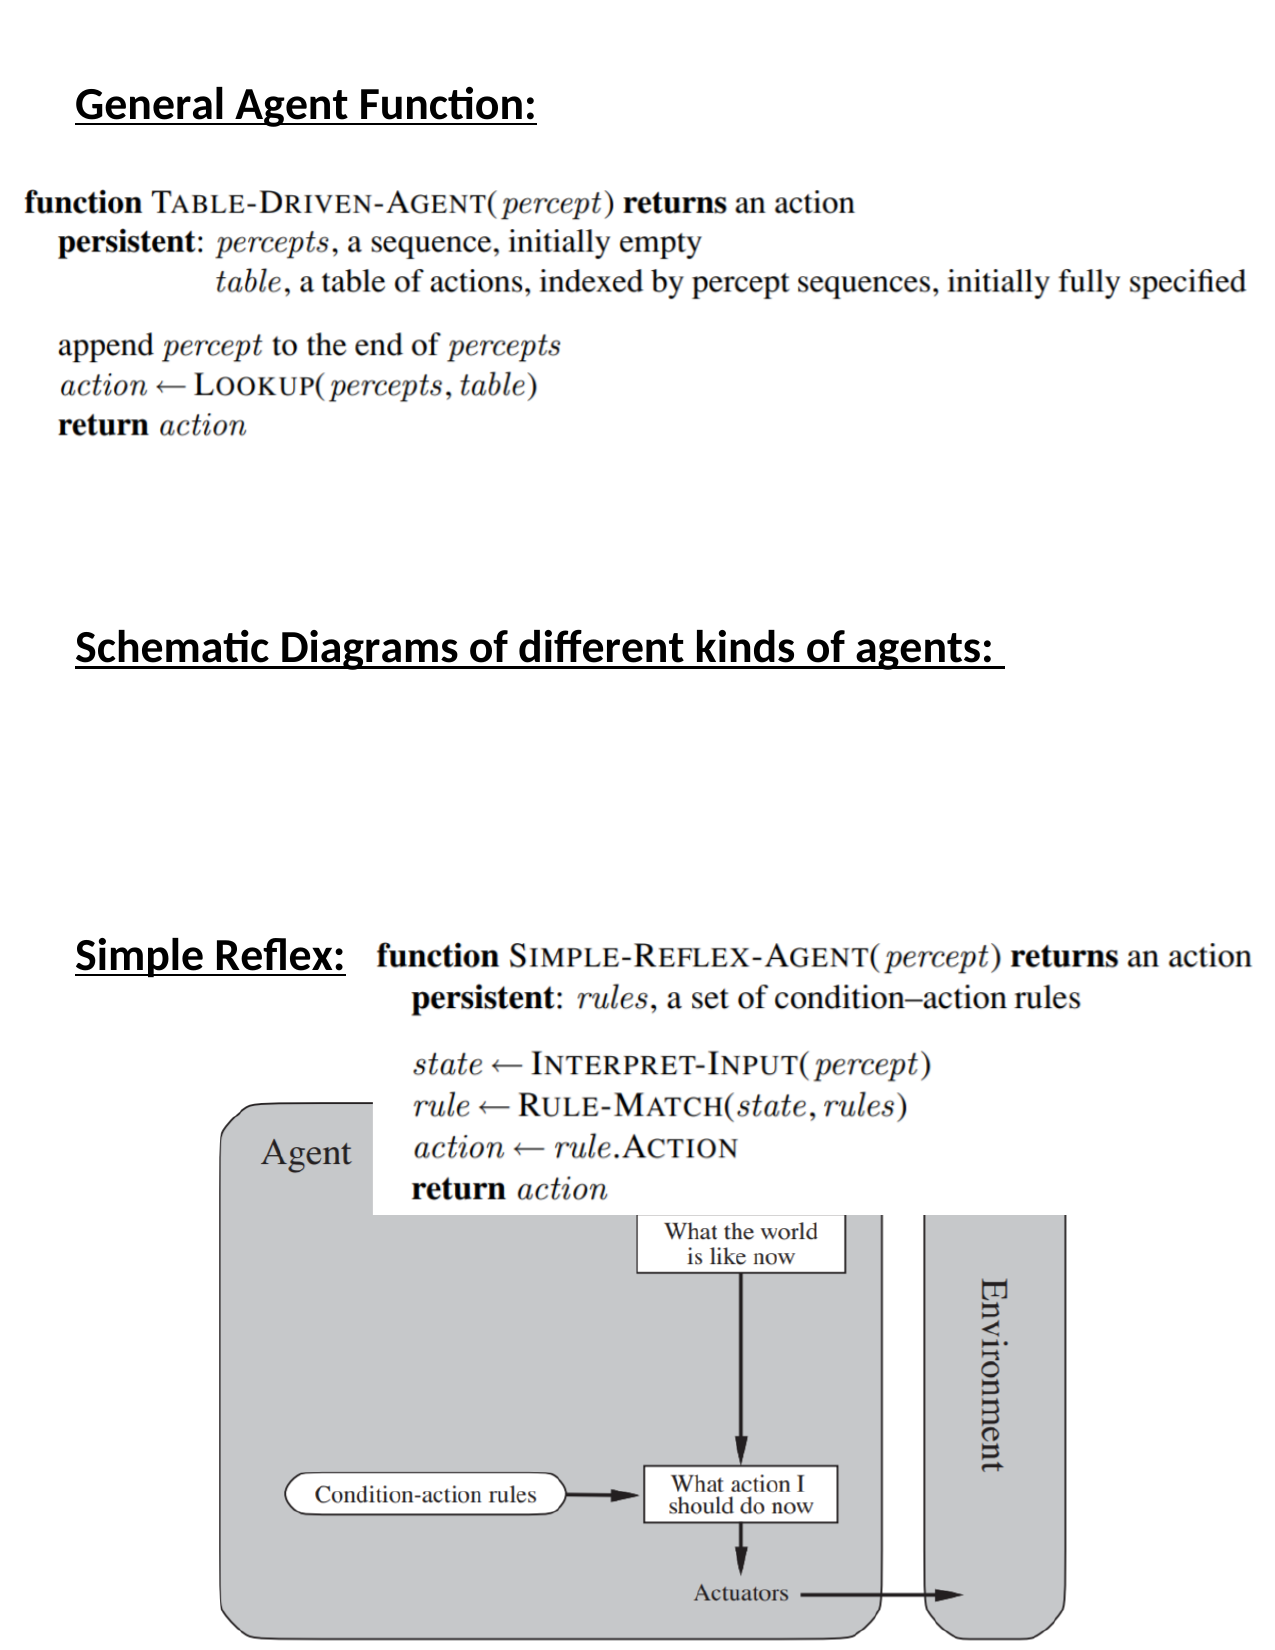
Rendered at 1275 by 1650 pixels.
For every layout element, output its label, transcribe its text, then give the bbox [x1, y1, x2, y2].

picture [18, 181, 1252, 447]
picture [201, 926, 1253, 1647]
text Schematic Diagrams of different kinds of agents: [75, 618, 1200, 674]
text Simple Reflex: [75, 926, 371, 982]
text General Agent Function: [75, 75, 1200, 131]
